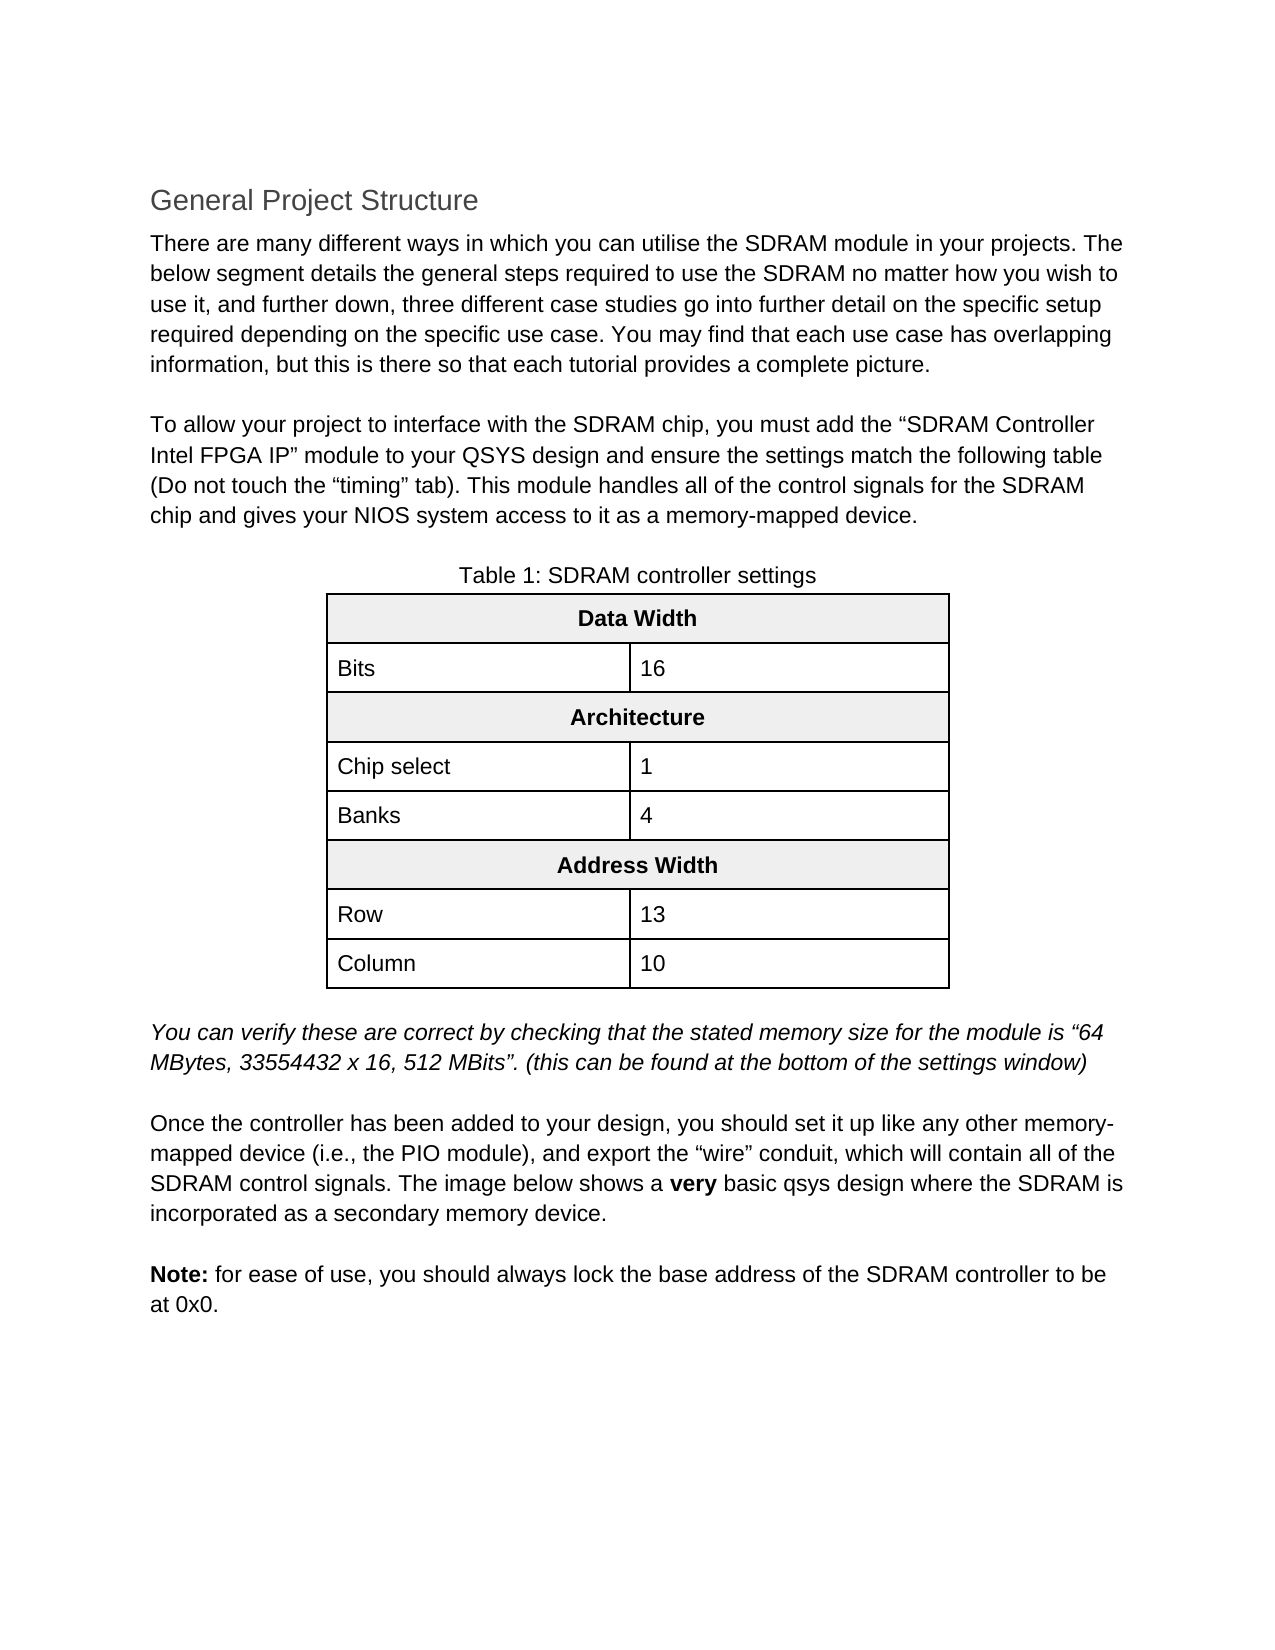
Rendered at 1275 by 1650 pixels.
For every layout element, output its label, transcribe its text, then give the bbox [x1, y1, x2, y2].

text You can verify these are correct by checking that the stated memory size for the module is “64 MBytes, 33554432 x 16, 512 MBits”. (this can be found at the bottom of the settings window) [150, 1019, 1125, 1076]
text Once the controller has been added to your design, you should set it up like any other memory-mapped device (i.e., the PIO module), and export the “wire” conduit, which will contain all of the SDRAM control signals. The image below shows a very basic qsys design where the SDRAM is incorporated as a secondary memory device. [150, 1110, 1125, 1227]
table_cell Banks [328, 792, 629, 839]
table_cell 13 [631, 890, 948, 938]
table_cell Bits [328, 644, 629, 691]
table_cell 16 [631, 644, 948, 691]
subtitle General Project Structure [150, 183, 1125, 217]
table_cell Column [328, 940, 629, 987]
text Note: for ease of use, you should always lock the base address of the SDRAM controller to be at 0x0. [150, 1261, 1125, 1317]
table_cell Address Width [328, 841, 948, 888]
text There are many different ways in which you can utilise the SDRAM module in your projects. The below segment details the general steps required to use the SDRAM no matter how you wish to use it, and further down, three different case studies go into further detail on the specific setup required depending on the specific use case. You may find that each use case has overlapping information, but this is there so that each tutorial provides a complete picture. [150, 230, 1125, 377]
table_cell Row [328, 890, 629, 938]
text Table 1: SDRAM controller settings [150, 562, 1125, 589]
table_cell 4 [631, 792, 948, 839]
table_header Data Width [328, 595, 948, 642]
table_cell 1 [631, 743, 948, 790]
table_cell Chip select [328, 743, 629, 790]
table_cell Architecture [328, 693, 948, 741]
text To allow your project to interface with the SDRAM chip, you must add the “SDRAM Controller Intel FPGA IP” module to your QSYS design and ensure the settings match the following table (Do not touch the “timing” tab). This module handles all of the control signals for the SDRAM chip and gives your NIOS system access to it as a memory-mapped device. [150, 411, 1125, 528]
table_cell 10 [631, 940, 948, 987]
